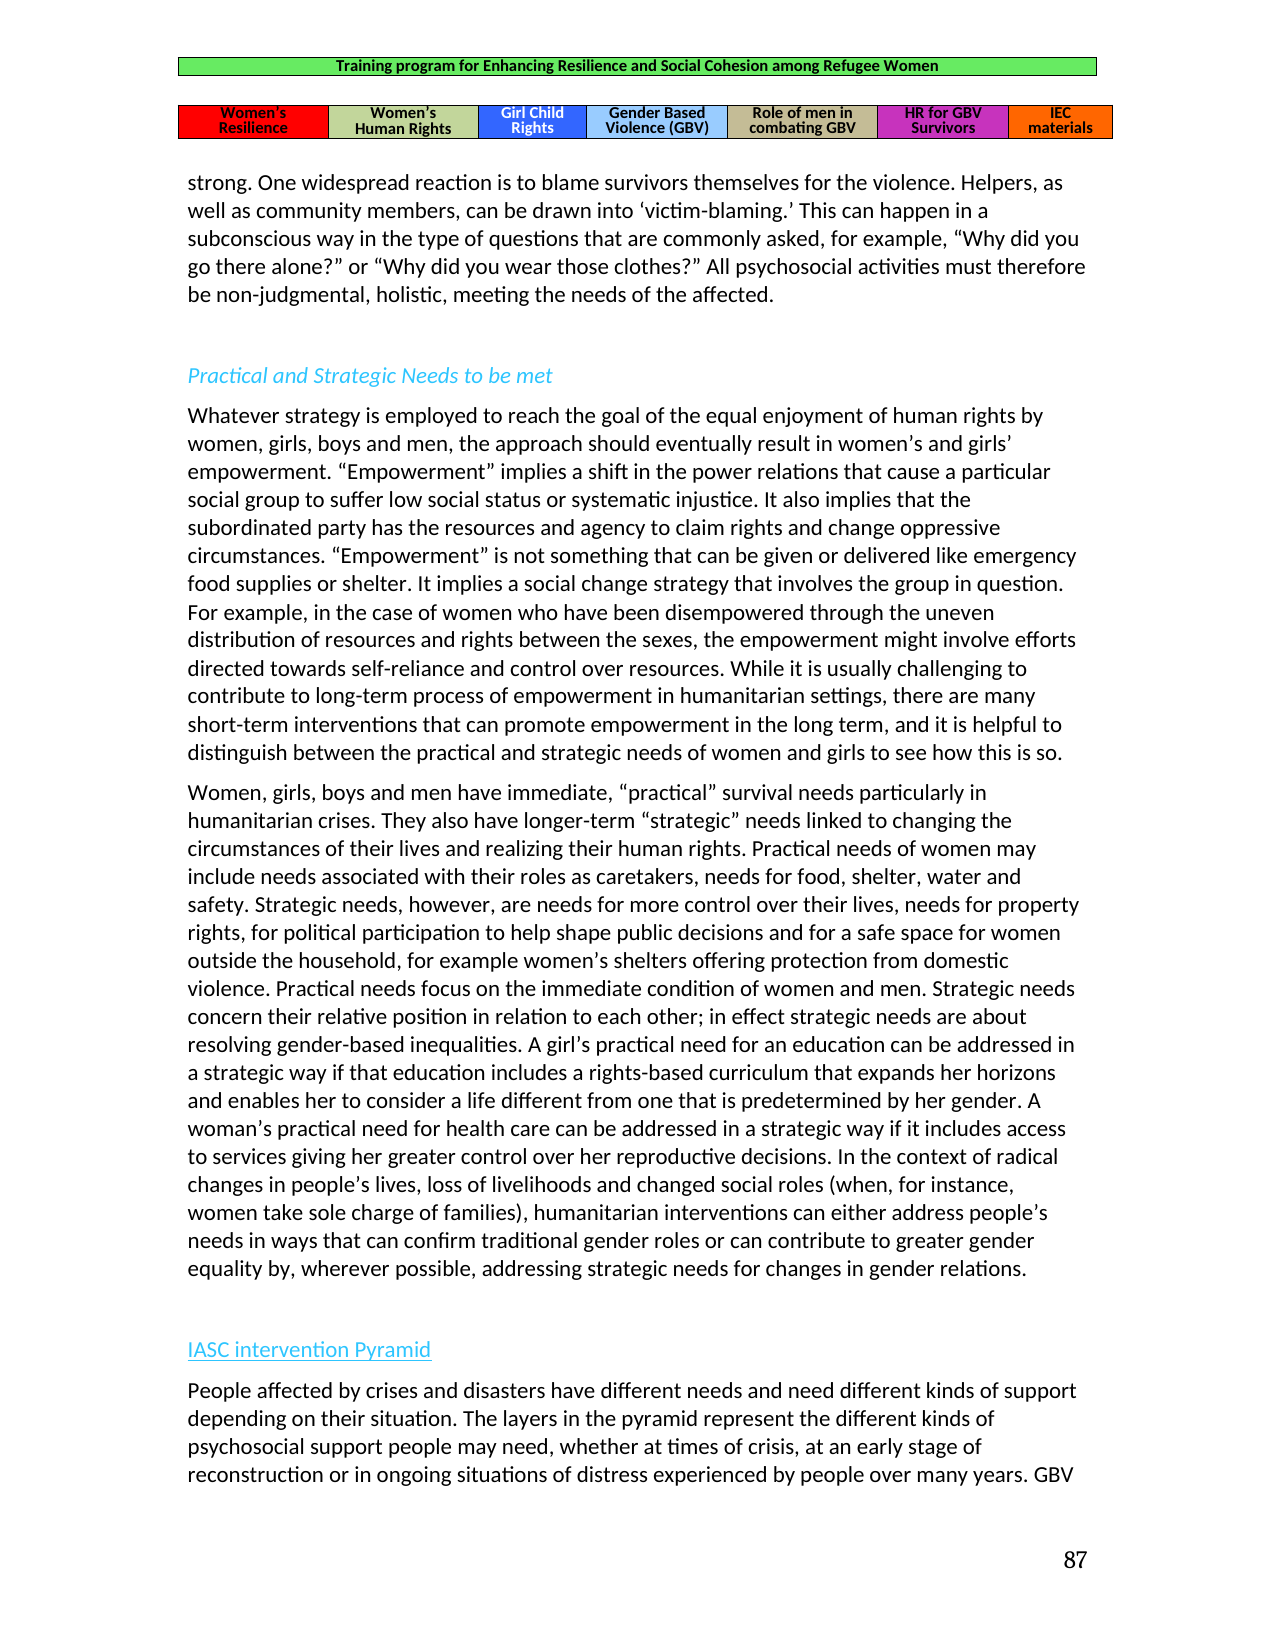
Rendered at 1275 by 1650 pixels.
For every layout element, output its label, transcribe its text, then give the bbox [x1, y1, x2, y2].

text Whatever strategy is employed to reach the goal of the equal enjoyment of human rights by women, girls, boys and men, the approach should eventually result in women’s and girls’ empowerment. “Empowerment” implies a shift in the power relations that cause a particular social group to suffer low social status or systematic injustice. It also implies that the subordinated party has the resources and agency to claim rights and change oppressive circumstances. “Empowerment” is not something that can be given or delivered like emergency food supplies or shelter. It implies a social change strategy that involves the group in question. For example, in the case of women who have been disempowered through the uneven distribution of resources and rights between the sexes, the empowerment might involve efforts directed towards self-reliance and control over resources. While it is usually challenging to contribute to long-term process of empowerment in humanitarian settings, there are many short-term interventions that can promote empowerment in the long term, and it is helpful to distinguish between the practical and strategic needs of women and girls to see how this is so. [187, 401, 1087, 766]
text Practical and Strategic Needs to be met [187, 361, 1087, 389]
text IASC intervention Pyramid [187, 1336, 1087, 1364]
text Women, girls, boys and men have immediate, “practical” survival needs particularly in humanitarian crises. They also have longer-term “strategic” needs linked to changing the circumstances of their lives and realizing their human rights. Practical needs of women may include needs associated with their roles as caretakers, needs for food, shelter, water and safety. Strategic needs, however, are needs for more control over their lives, needs for property rights, for political participation to help shape public decisions and for a safe space for women outside the household, for example women’s shelters offering protection from domestic violence. Practical needs focus on the immediate condition of women and men. Strategic needs concern their relative position in relation to each other; in effect strategic needs are about resolving gender-based inequalities. A girl’s practical need for an education can be addressed in a strategic way if that education includes a rights-based curriculum that expands her horizons and enables her to consider a life different from one that is predetermined by her gender. A woman’s practical need for health care can be addressed in a strategic way if it includes access to services giving her greater control over her reproductive decisions. In the context of radical changes in people’s lives, loss of livelihoods and changed social roles (when, for instance, women take sole charge of families), humanitarian interventions can either address people’s needs in ways that can confirm traditional gender roles or can contribute to greater gender equality by, wherever possible, addressing strategic needs for changes in gender relations. [187, 778, 1087, 1283]
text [187, 1376, 1087, 1488]
